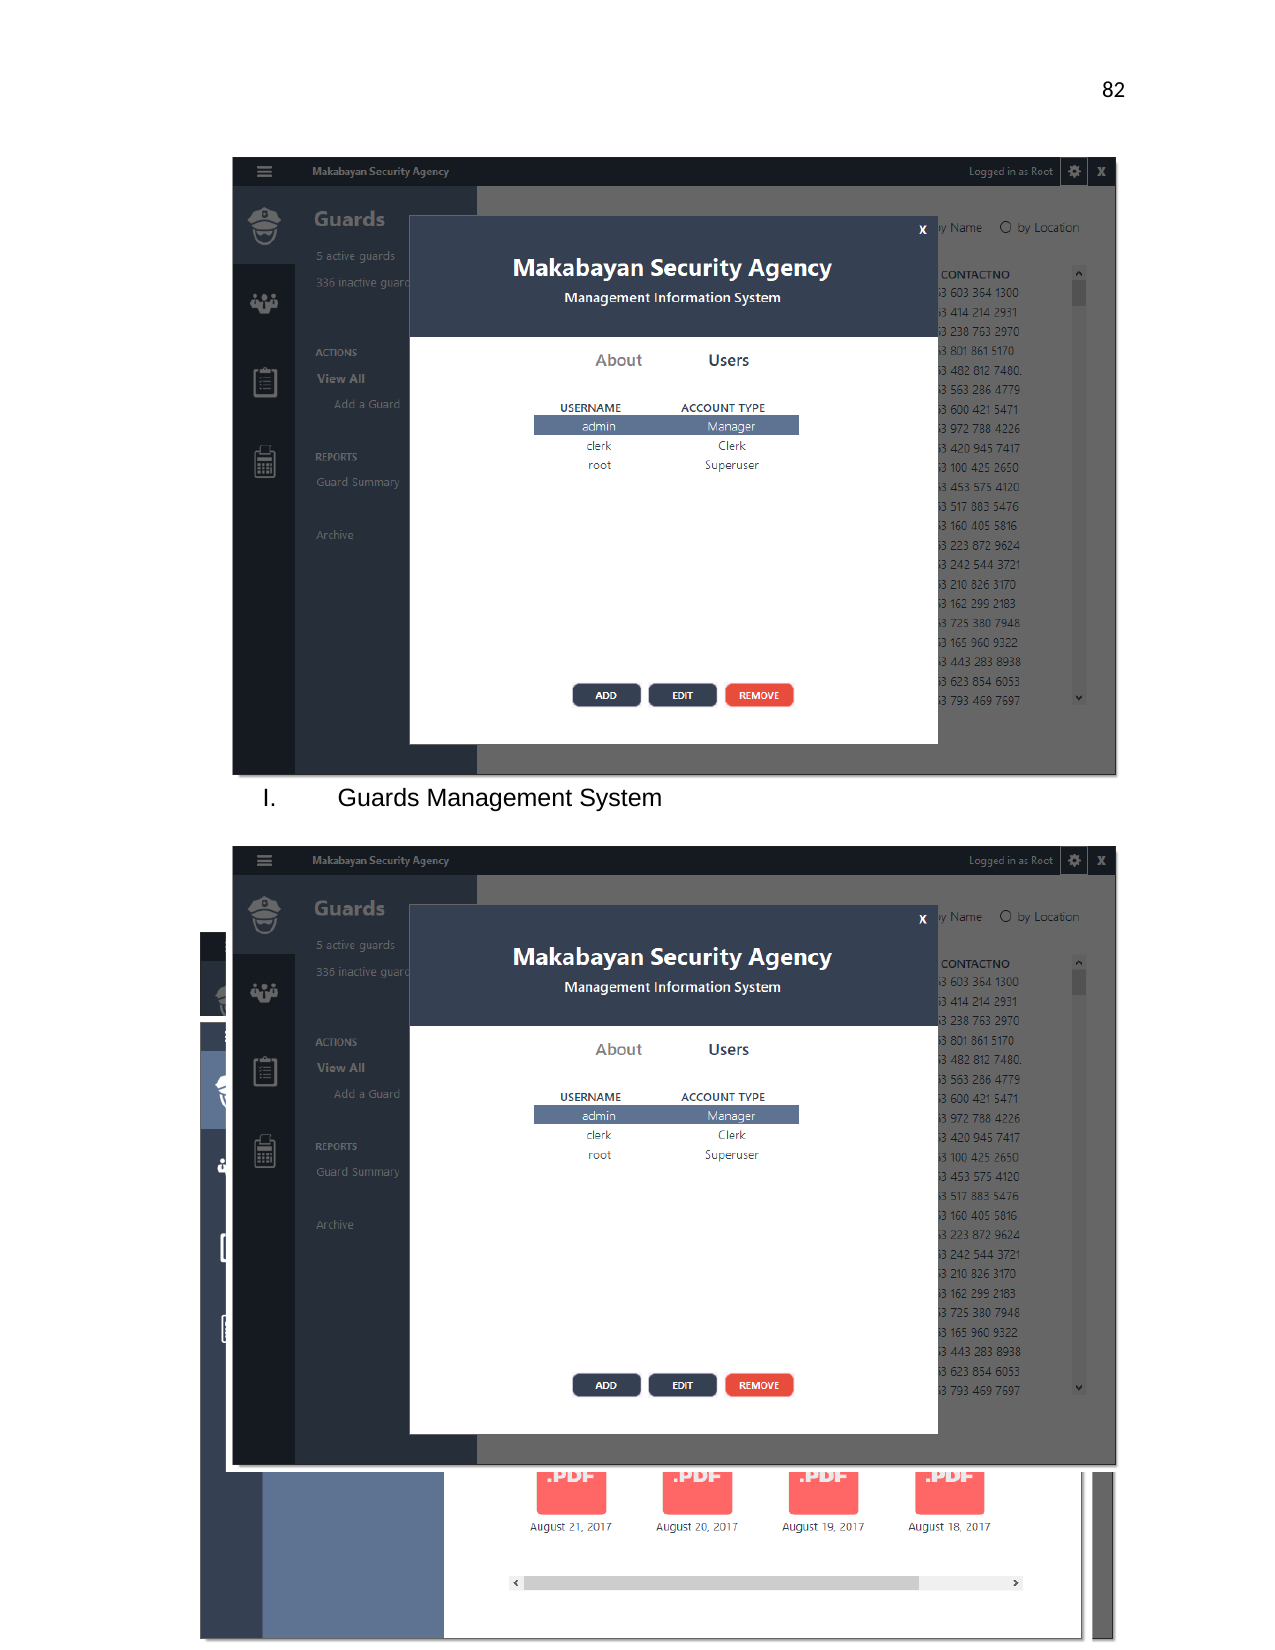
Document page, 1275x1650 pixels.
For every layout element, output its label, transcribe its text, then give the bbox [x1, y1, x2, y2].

picture [225, 150, 1121, 781]
picture [194, 840, 1121, 1647]
